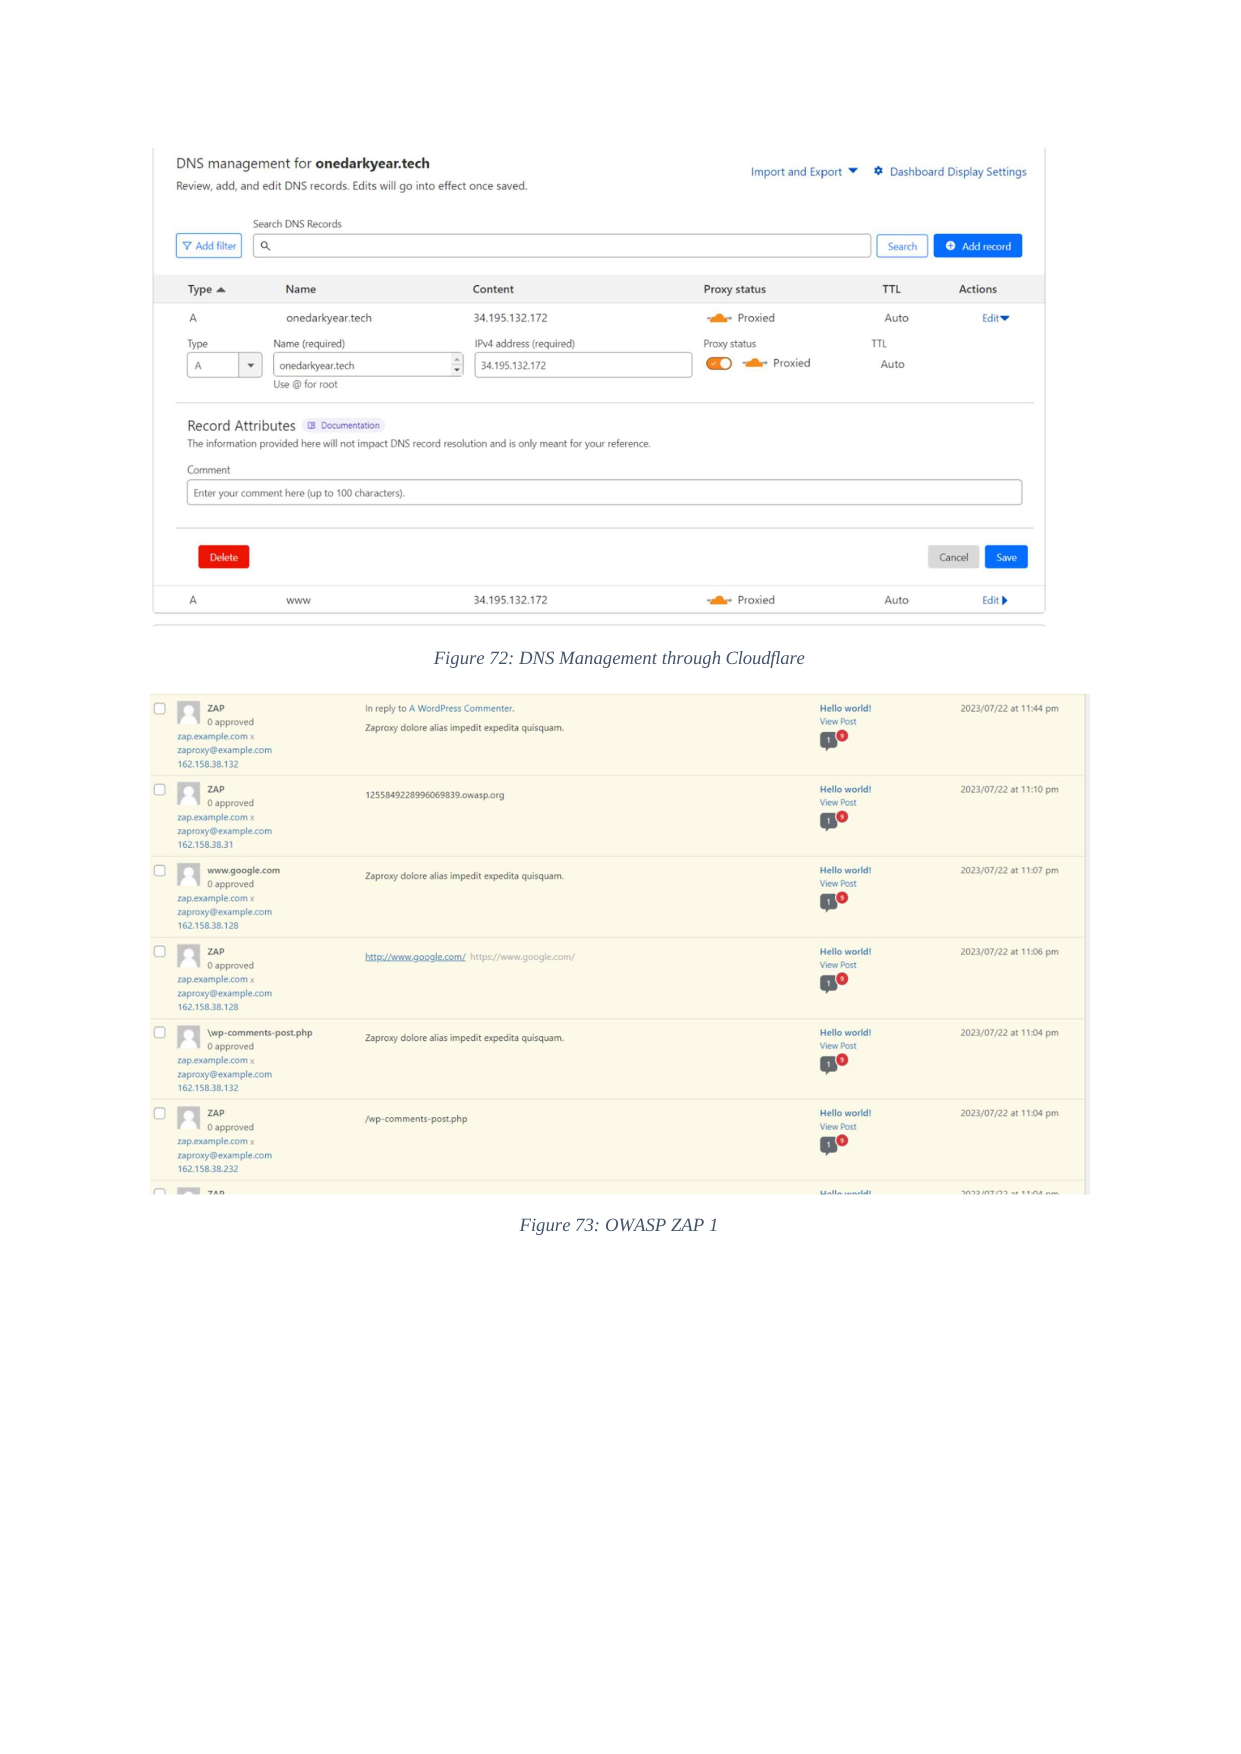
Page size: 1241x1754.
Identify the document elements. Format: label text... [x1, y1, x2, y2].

picture [149, 147, 1047, 627]
picture [149, 693, 1091, 1195]
text Figure 72: DNS Management through Cloudflare [63, 647, 1177, 669]
